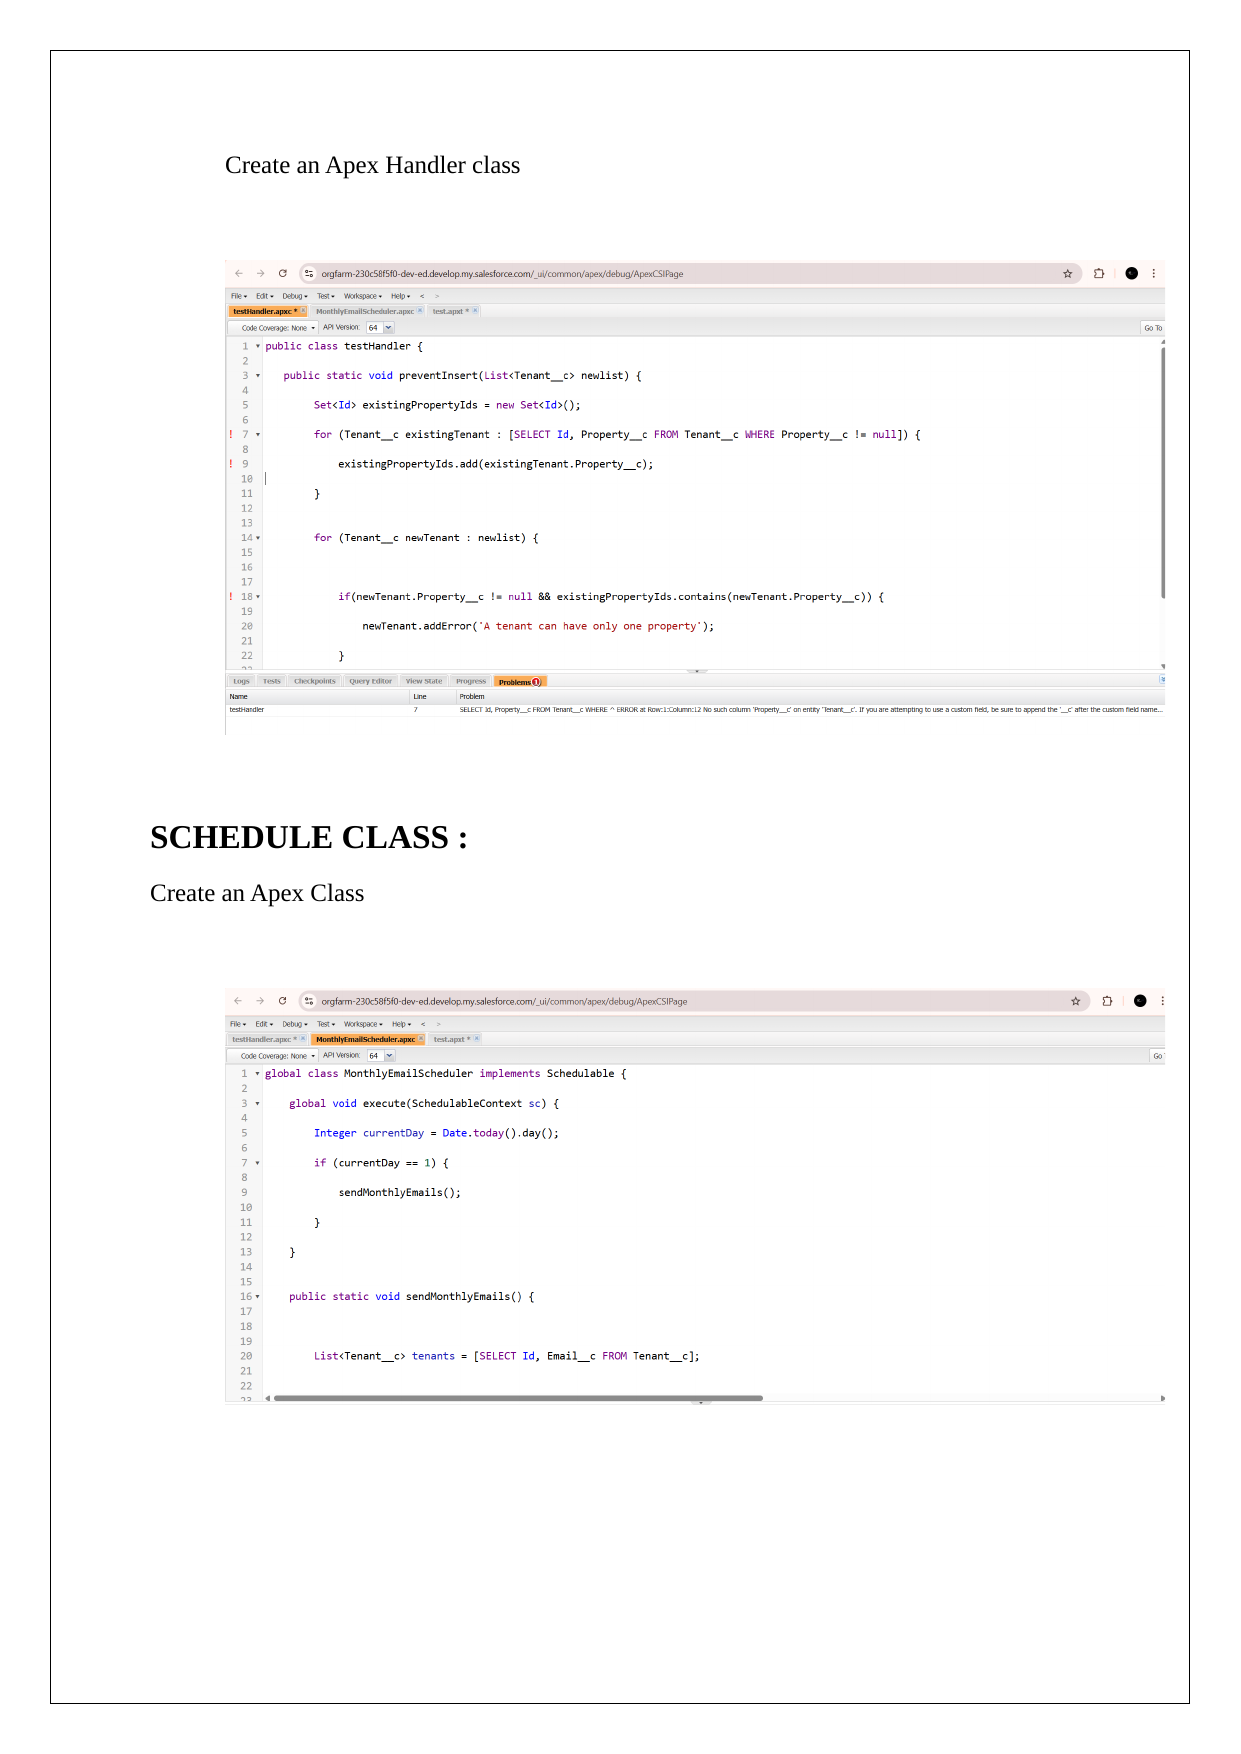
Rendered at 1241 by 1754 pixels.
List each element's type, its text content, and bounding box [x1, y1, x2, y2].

text Create an Apex Class [150, 878, 1090, 906]
picture [225, 260, 1166, 735]
text SCHEDULE CLASS : [150, 817, 1090, 855]
picture [225, 988, 1166, 1405]
text Create an Apex Handler class [225, 150, 1090, 179]
